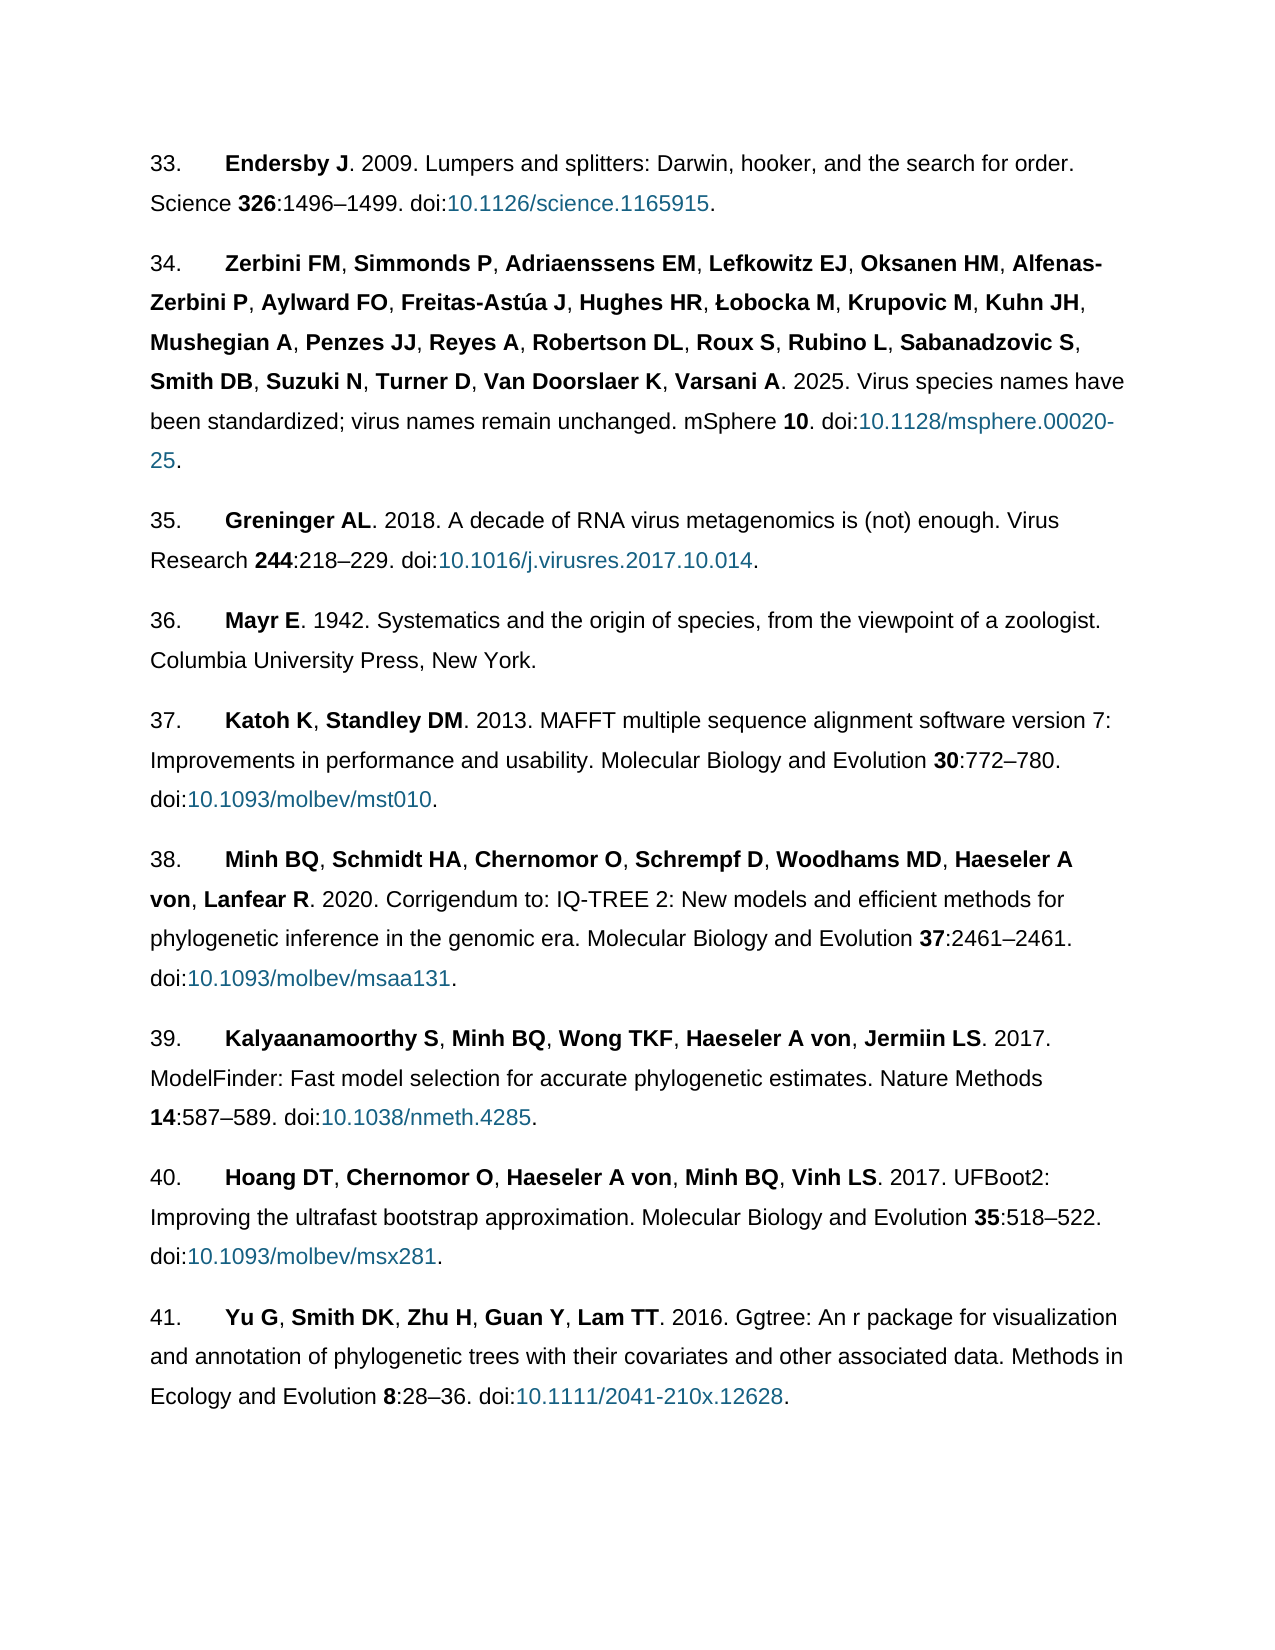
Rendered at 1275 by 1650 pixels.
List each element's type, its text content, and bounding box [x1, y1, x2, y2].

text 33. Endersby J. 2009. Lumpers and splitters: Darwin, hooker, and the search for order. Science 326:1496–1499. doi:10.1126/science.1165915. [150, 150, 1125, 216]
text 34. Zerbini FM, Simmonds P, Adriaenssens EM, Lefkowitz EJ, Oksanen HM, Alfenas-Zerbini P, Aylward FO, Freitas-Astúa J, Hughes HR, Łobocka M, Krupovic M, Kuhn JH, Mushegian A, Penzes JJ, Reyes A, Robertson DL, Roux S, Rubino L, Sabanadzovic S, Smith DB, Suzuki N, Turner D, Van Doorslaer K, Varsani A. 2025. Virus species names have been standardized; virus names remain unchanged. mSphere 10. doi:10.1128/msphere.00020-25. [150, 250, 1125, 473]
text 36. Mayr E. 1942. Systematics and the origin of species, from the viewpoint of a zoologist. Columbia University Press, New York. [150, 607, 1125, 673]
text 41. Yu G, Smith DK, Zhu H, Guan Y, Lam TT. 2016. Ggtree: An r package for visualization and annotation of phylogenetic trees with their covariates and other associated data. Methods in Ecology and Evolution 8:28–36. doi:10.1111/2041-210x.12628. [150, 1304, 1125, 1409]
text 39. Kalyaanamoorthy S, Minh BQ, Wong TKF, Haeseler A von, Jermiin LS. 2017. ModelFinder: Fast model selection for accurate phylogenetic estimates. Nature Methods 14:587–589. doi:10.1038/nmeth.4285. [150, 1025, 1125, 1130]
text 38. Minh BQ, Schmidt HA, Chernomor O, Schrempf D, Woodhams MD, Haeseler A von, Lanfear R. 2020. Corrigendum to: IQ-TREE 2: New models and efficient methods for phylogenetic inference in the genomic era. Molecular Biology and Evolution 37:2461–2461. doi:10.1093/molbev/msaa131. [150, 846, 1125, 991]
text 40. Hoang DT, Chernomor O, Haeseler A von, Minh BQ, Vinh LS. 2017. UFBoot2: Improving the ultrafast bootstrap approximation. Molecular Biology and Evolution 35:518–522. doi:10.1093/molbev/msx281. [150, 1164, 1125, 1270]
text 35. Greninger AL. 2018. A decade of RNA virus metagenomics is (not) enough. Virus Research 244:218–229. doi:10.1016/j.virusres.2017.10.014. [150, 507, 1125, 573]
text 37. Katoh K, Standley DM. 2013. MAFFT multiple sequence alignment software version 7: Improvements in performance and usability. Molecular Biology and Evolution 30:772–780. doi:10.1093/molbev/mst010. [150, 707, 1125, 812]
